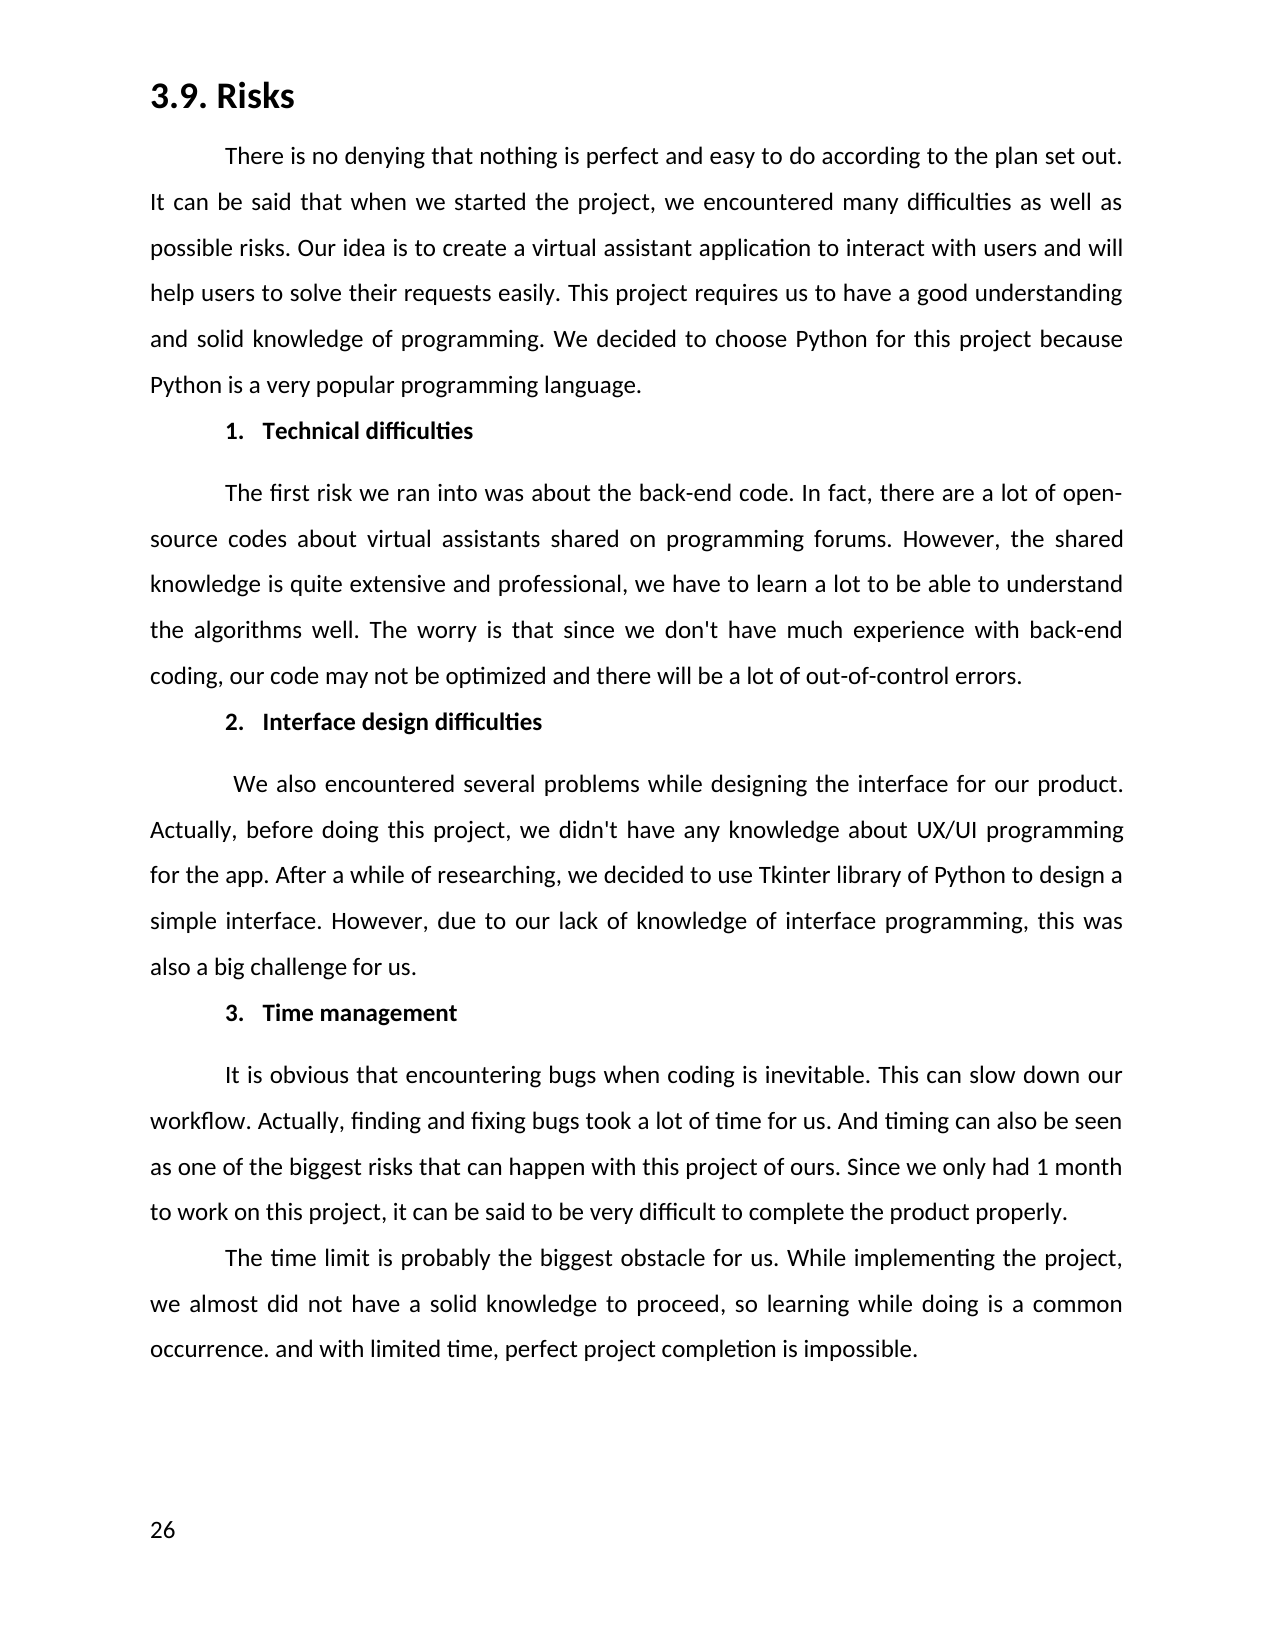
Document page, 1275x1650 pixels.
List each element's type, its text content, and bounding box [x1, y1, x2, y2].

text The first risk we ran into was about the back-end code. In fact, there are a lot of open-source codes about virtual assistants shared on programming forums. However, the shared knowledge is quite extensive and professional, we have to learn a lot to be able to understand the algorithms well. The worry is that since we don't have much experience with back-end coding, our code may not be optimized and there will be a lot of out-of-control errors. [150, 477, 1125, 691]
text It is obvious that encountering bugs when coding is inevitable. This can slow down our workflow. Actually, finding and fixing bugs took a lot of time for us. And timing can also be seen as one of the biggest risks that can happen with this project of ours. Since we only had 1 month to work on this project, it can be said to be very difficult to complete the product properly. [150, 1059, 1125, 1227]
list Time management [225, 997, 1125, 1027]
list Interface design difficulties [225, 706, 1125, 736]
list Technical difficulties [225, 415, 1125, 445]
text There is no denying that nothing is perfect and easy to do according to the plan set out. It can be said that when we started the project, we encountered many difficulties as well as possible risks. Our idea is to create a virtual assistant application to interact with users and will help users to solve their requests easily. This project requires us to have a good understanding and solid knowledge of programming. We decided to choose Python for this project because Python is a very popular programming language. [150, 140, 1125, 399]
subtitle 3.9. Risks [150, 72, 1125, 117]
text We also encountered several problems while designing the interface for our product. Actually, before doing this project, we didn't have any knowledge about UX/UI programming for the app. After a while of researching, we decided to use Tkinter library of Python to design a simple interface. However, due to our lack of knowledge of interface programming, this was also a big challenge for us. [150, 768, 1125, 982]
text The time limit is probably the biggest obstacle for us. While implementing the project, we almost did not have a solid knowledge to proceed, so learning while doing is a common occurrence. and with limited time, perfect project completion is impossible. [150, 1242, 1125, 1364]
